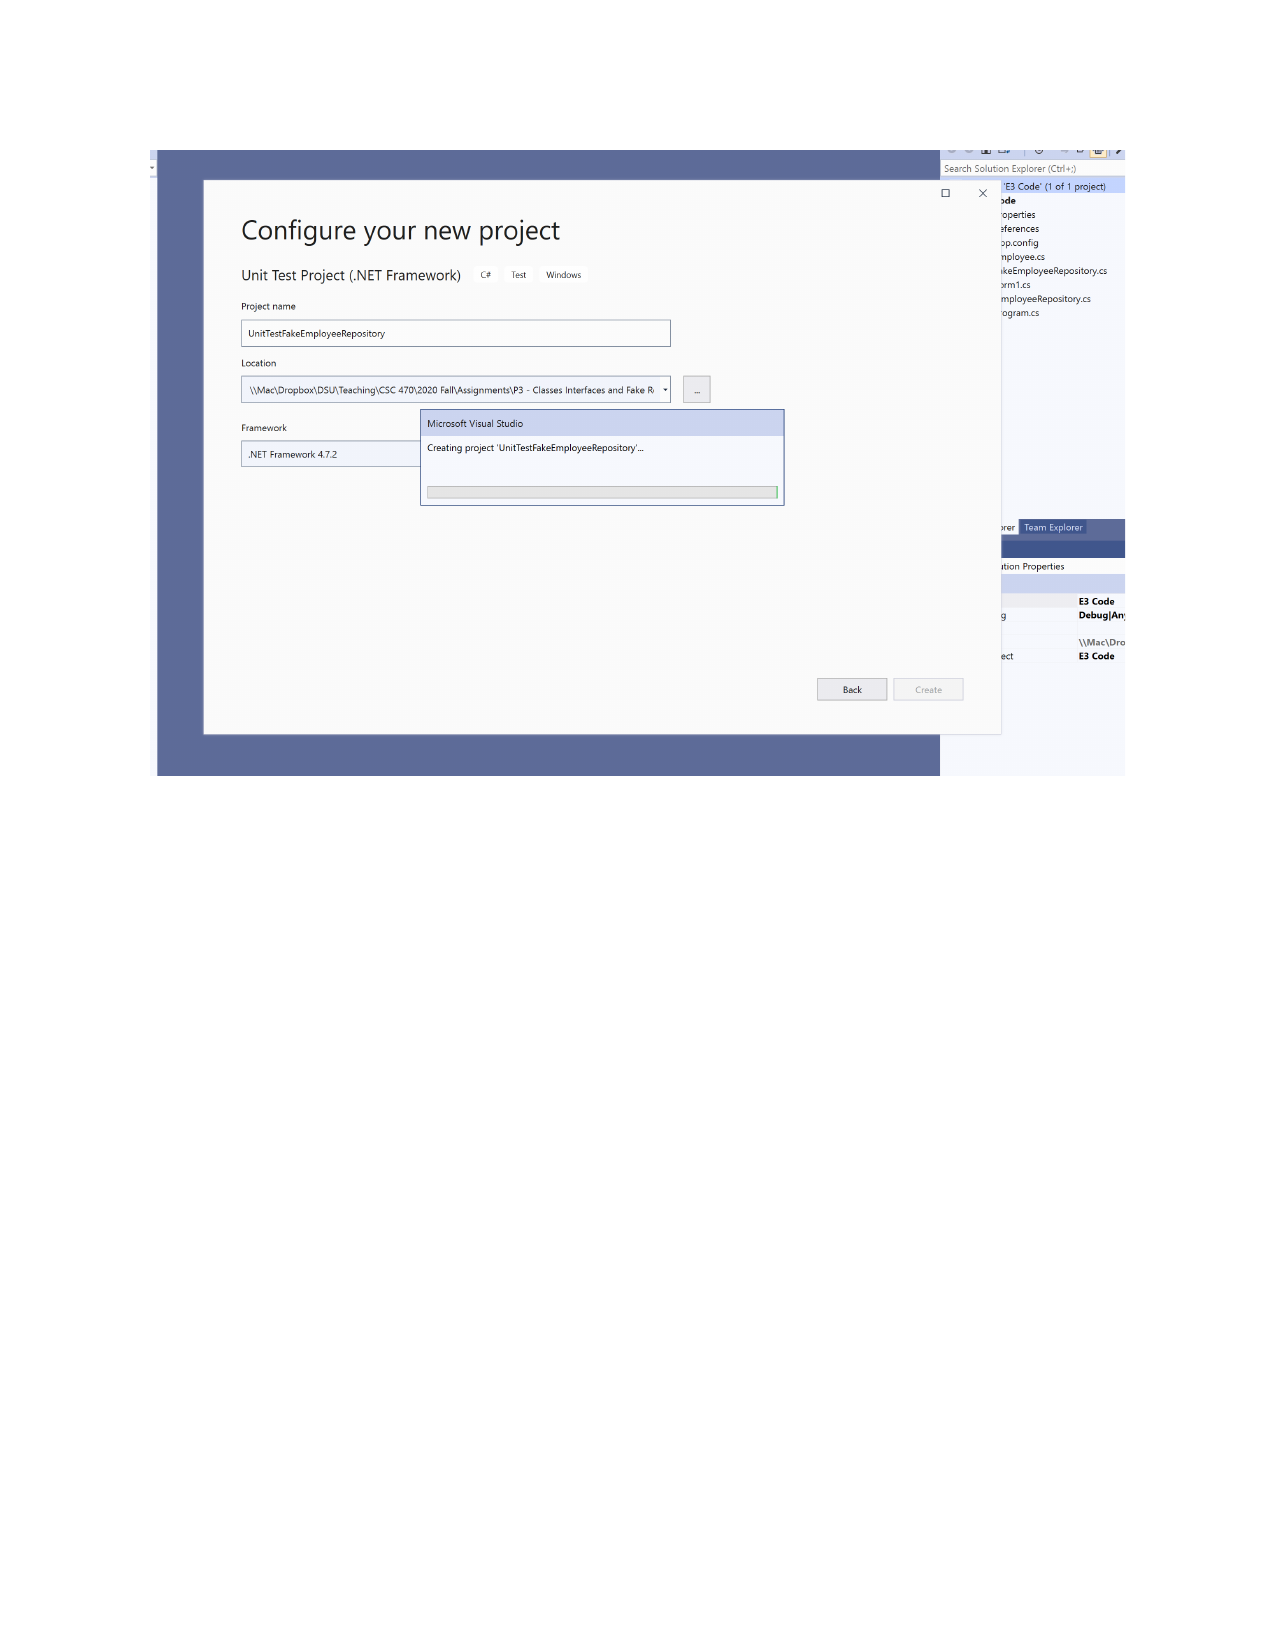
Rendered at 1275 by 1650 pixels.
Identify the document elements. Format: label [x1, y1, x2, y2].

picture [150, 150, 1125, 776]
